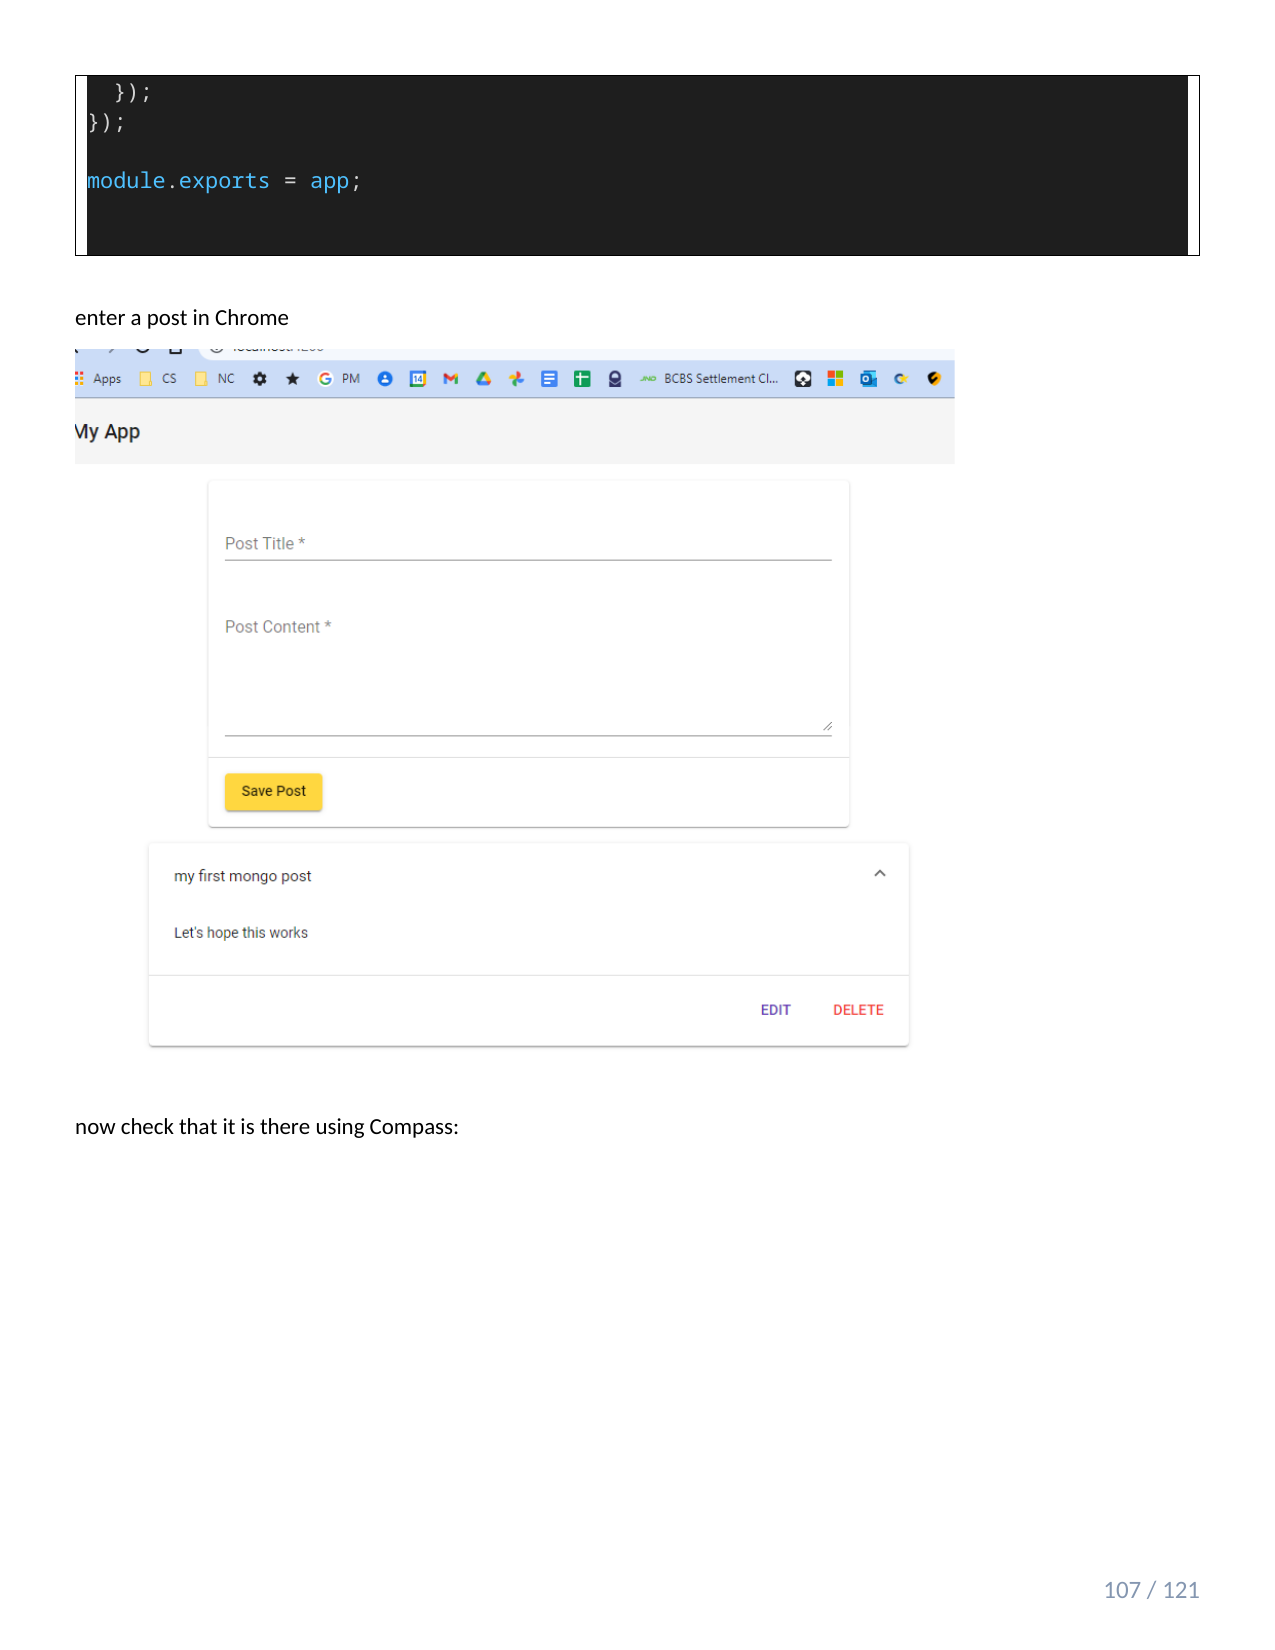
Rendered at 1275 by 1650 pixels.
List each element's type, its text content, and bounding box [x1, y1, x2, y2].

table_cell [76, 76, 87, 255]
text enter a post in Chrome [75, 303, 1200, 331]
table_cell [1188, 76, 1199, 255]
picture [75, 349, 955, 1094]
text now check that it is there using Compass: [75, 1112, 1200, 1141]
